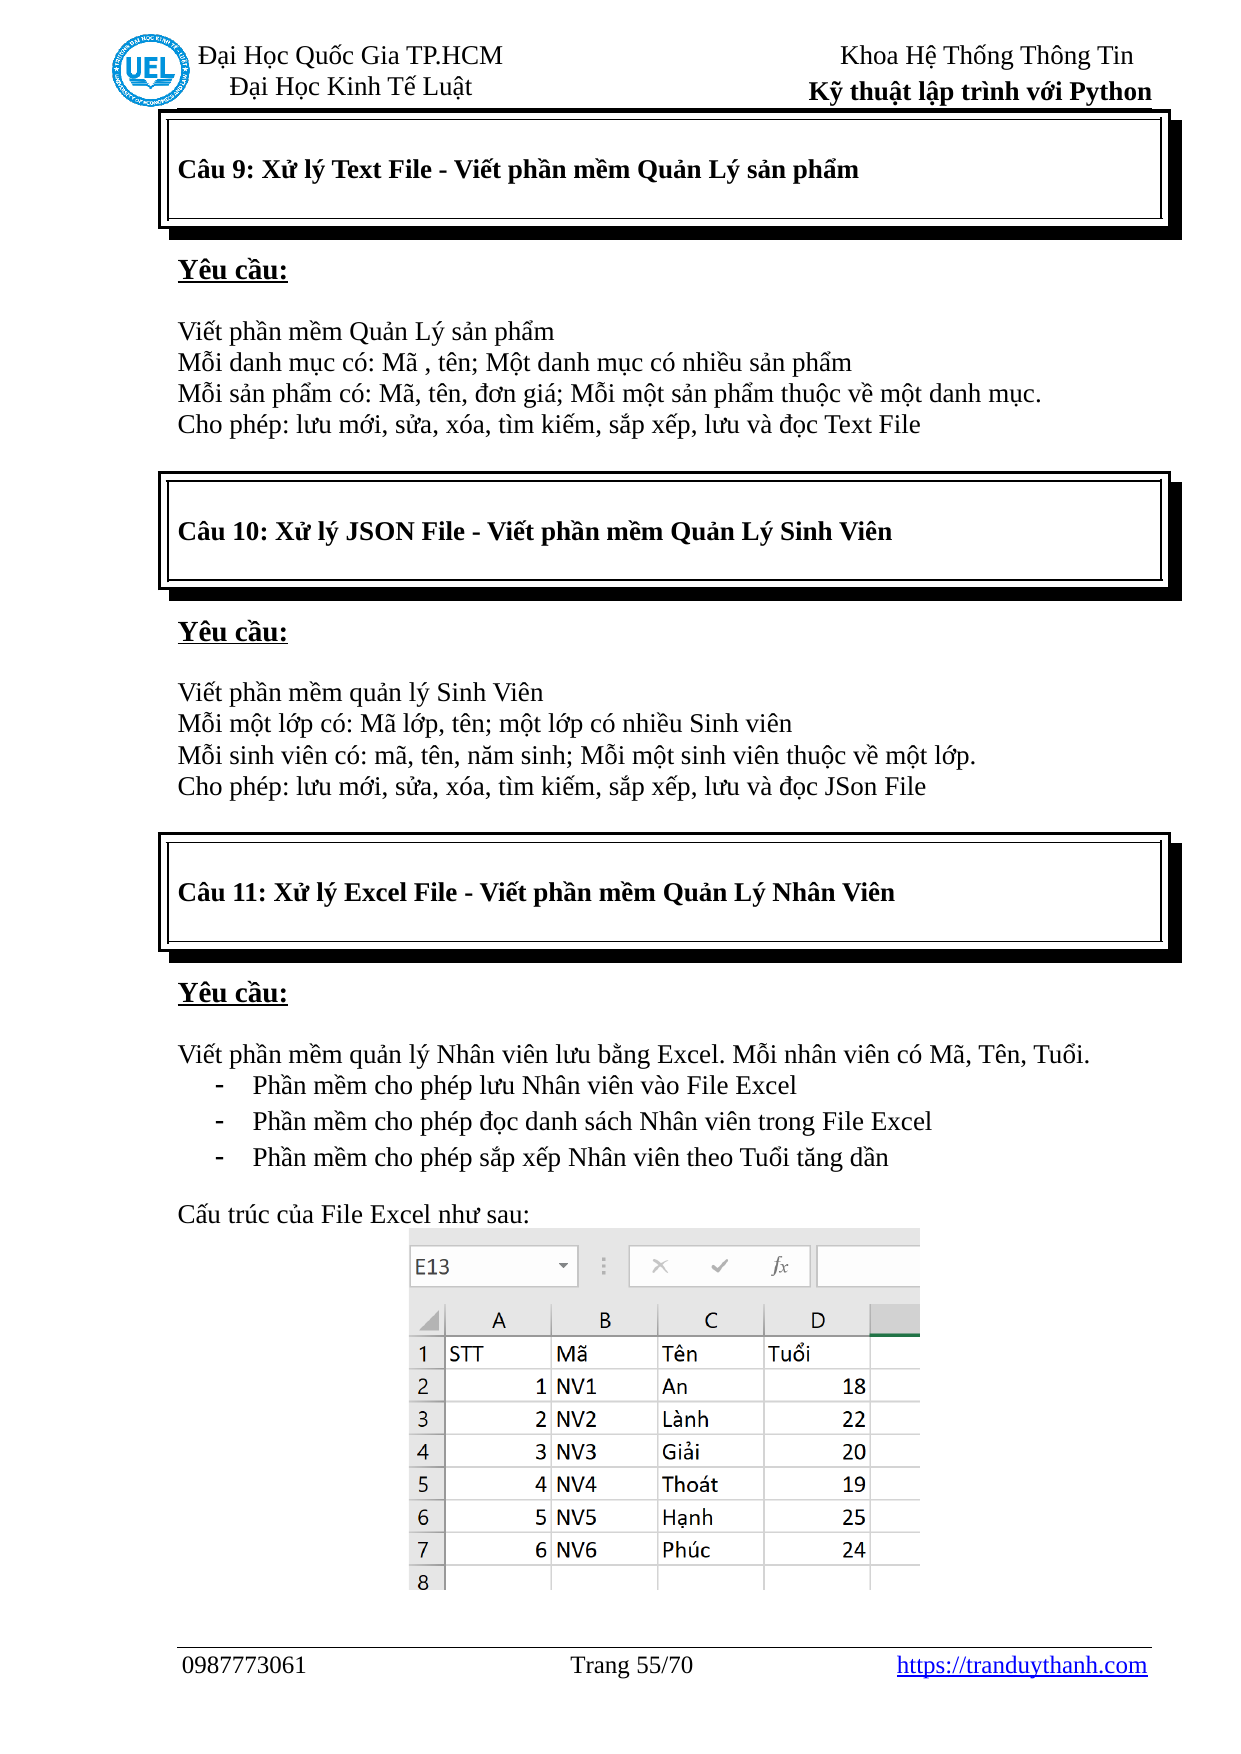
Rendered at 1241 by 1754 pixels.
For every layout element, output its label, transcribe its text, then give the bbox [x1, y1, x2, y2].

text Mỗi một lớp có: Mã lớp, tên; một lớp có nhiều Sinh viên [177, 708, 1152, 739]
text Viết phần mềm quản lý Nhân viên lưu bằng Excel. Mỗi nhân viên có Mã, Tên, Tuổi. [177, 1038, 1152, 1069]
text Cho phép: lưu mới, sửa, xóa, tìm kiếm, sắp xếp, lưu và đọc JSon File [177, 770, 1152, 801]
text Yêu cầu: [177, 252, 1152, 286]
text Mỗi sinh viên có: mã, tên, năm sinh; Mỗi một sinh viên thuộc về một lớp. [177, 739, 1152, 770]
text Cho phép: lưu mới, sửa, xóa, tìm kiếm, sắp xếp, lưu và đọc Text File [177, 408, 1152, 439]
text Câu 10: Xử lý JSON File - Viết phần mềm Quản Lý Sinh Viên [177, 515, 1152, 546]
text Yêu cầu: [177, 614, 1152, 647]
text Câu 9: Xử lý Text File - Viết phần mềm Quản Lý sản phẩm [177, 153, 1152, 184]
text Yêu cầu: [177, 975, 1152, 1009]
text Câu 11: Xử lý Excel File - Viết phần mềm Quản Lý Nhân Viên [177, 876, 1152, 907]
text Cấu trúc của File Excel như sau: [177, 1198, 1152, 1229]
list Phần mềm cho phép sắp xếp Nhân viên theo Tuổi tăng dần [215, 1141, 1152, 1172]
list Phần mềm cho phép đọc danh sách Nhân viên trong File Excel [215, 1105, 1152, 1136]
picture [408, 1228, 920, 1590]
text Mỗi danh mục có: Mã , tên; Một danh mục có nhiều sản phẩm [177, 346, 1152, 377]
text Viết phần mềm Quản Lý sản phẩm [177, 315, 1152, 346]
picture [111, 33, 191, 108]
text Mỗi sản phẩm có: Mã, tên, đơn giá; Mỗi một sản phẩm thuộc về một danh mục. [177, 377, 1152, 408]
text Viết phần mềm quản lý Sinh Viên [177, 676, 1152, 708]
picture [122, 42, 181, 98]
list Phần mềm cho phép lưu Nhân viên vào File Excel [215, 1069, 1152, 1100]
